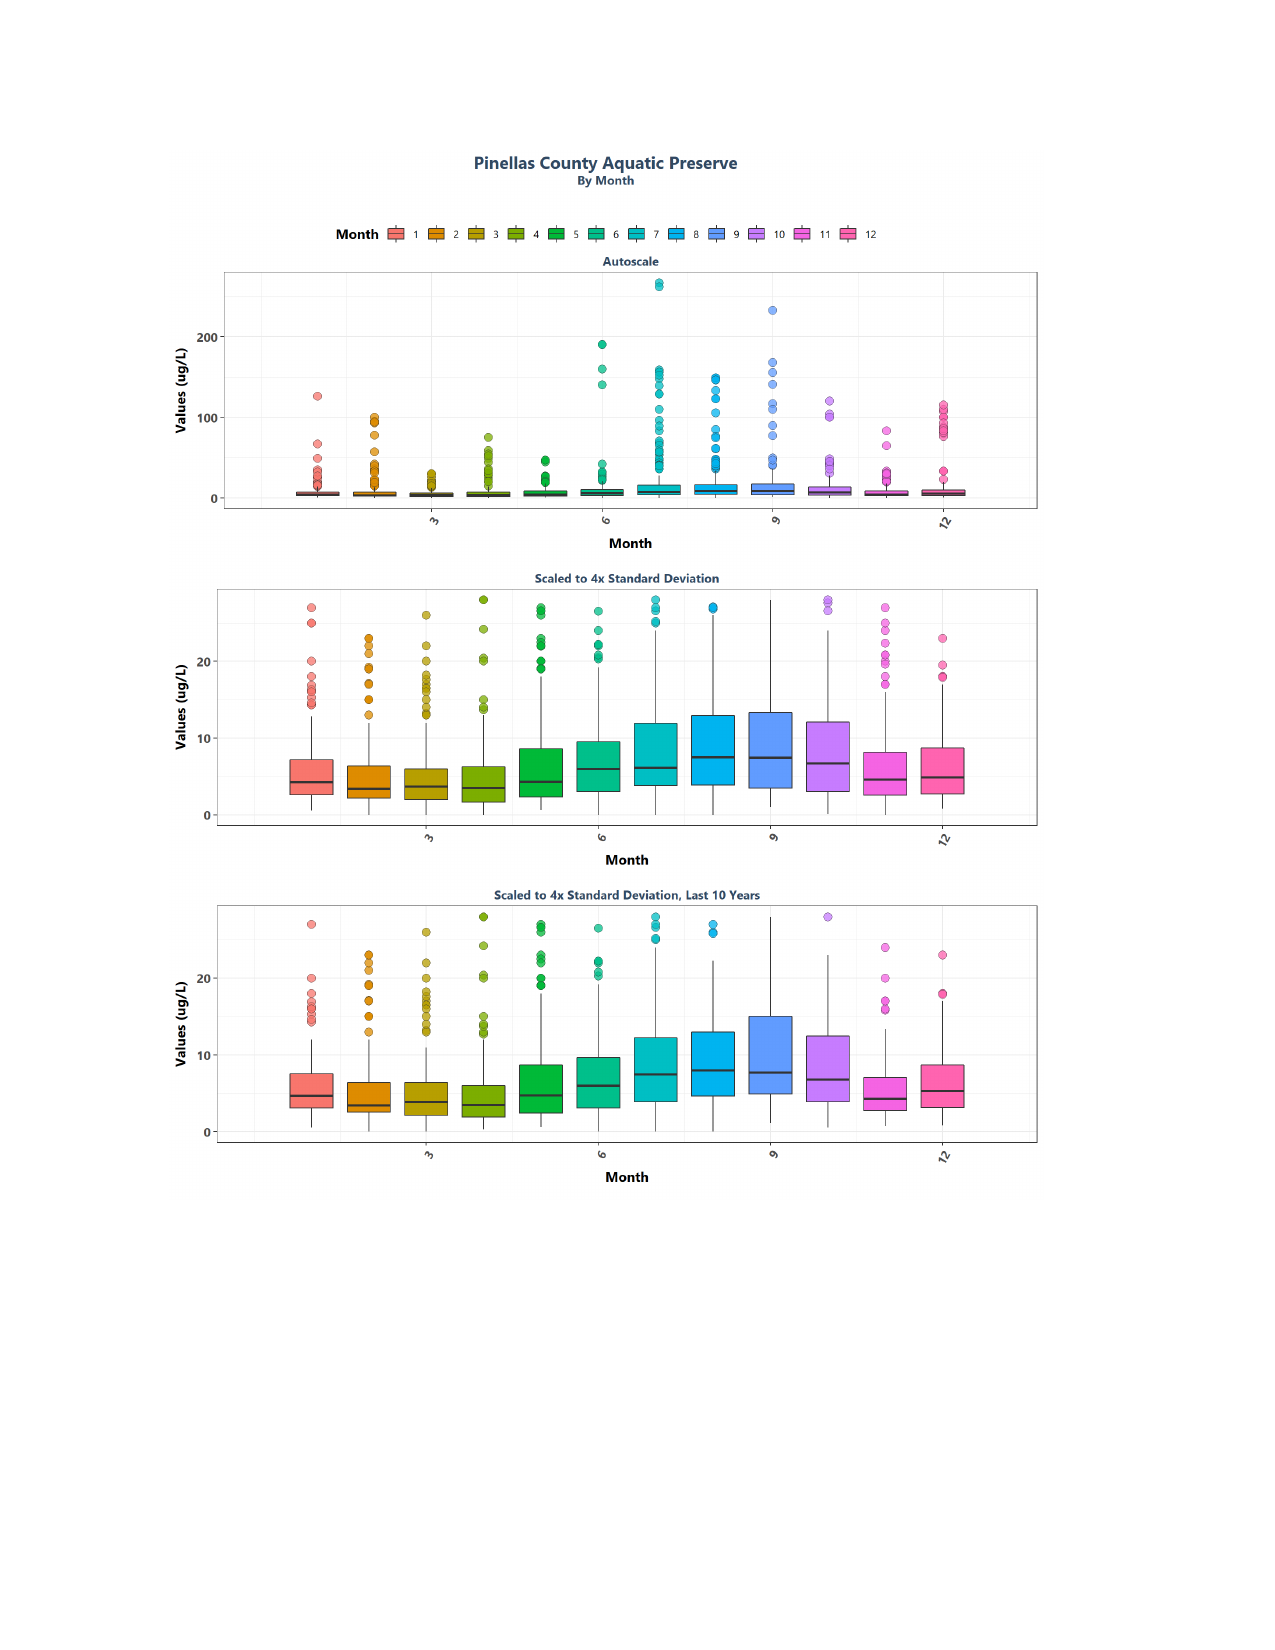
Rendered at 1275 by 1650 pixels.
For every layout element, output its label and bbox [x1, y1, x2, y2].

picture [168, 150, 1044, 1200]
